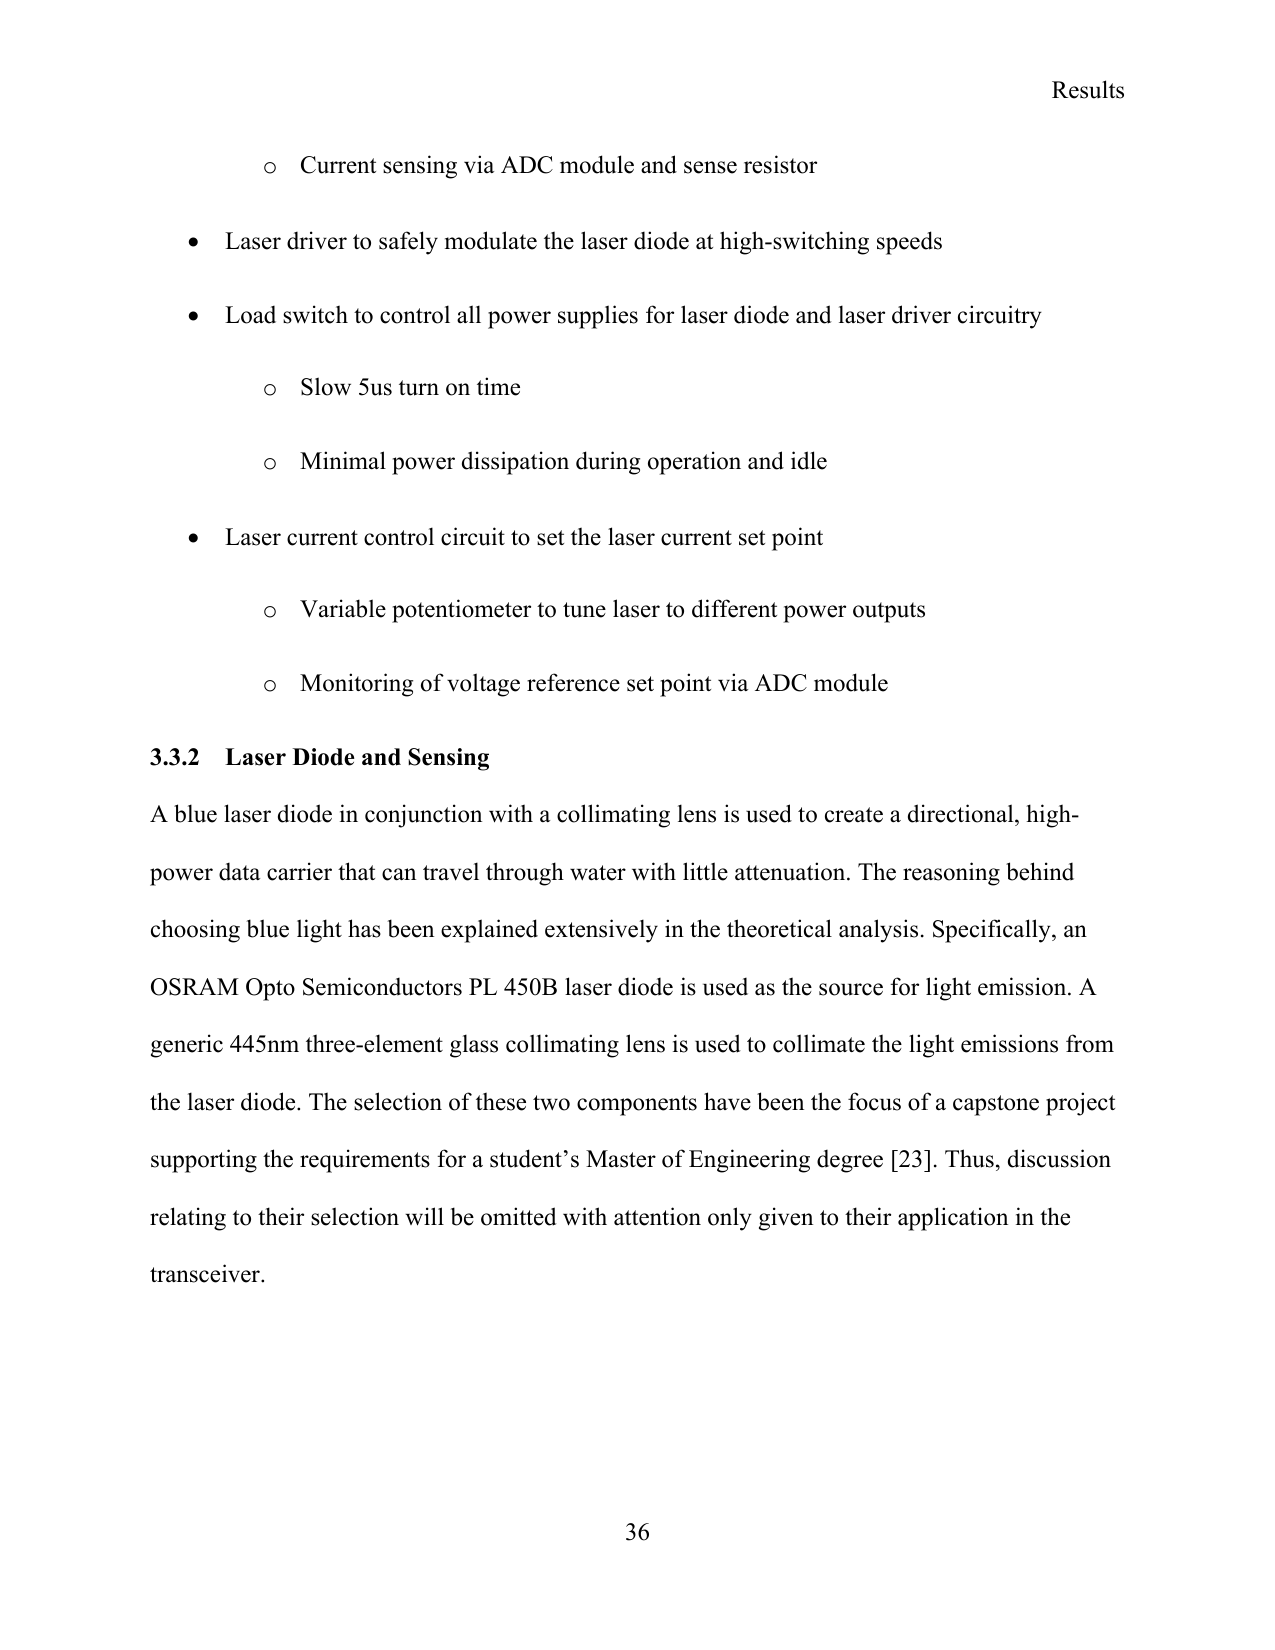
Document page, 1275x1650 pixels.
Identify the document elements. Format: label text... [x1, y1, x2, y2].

subtitle Laser Diode and Sensing [150, 742, 1125, 771]
list Load switch to control all power supplies for laser diode and laser driver circuitry [187, 298, 1125, 328]
list Laser current control circuit to set the laser current set point [187, 520, 1125, 551]
list Current sensing via ADC module and sense resistor [262, 150, 1125, 181]
list Minimal power dissipation during operation and idle [262, 446, 1125, 477]
text A blue laser diode in conjunction with a collimating lens is used to create a directional, high-power data carrier that can travel through water with little attenuation. The reasoning behind choosing blue light has been explained extensively in the theoretical analysis. Specifically, an OSRAM Opto Semiconductors PL 450B laser diode is used as the source for light emission. A generic 445nm three-element glass collimating lens is used to collimate the light emissions from the laser diode. The selection of these two components have been the focus of a capstone project supporting the requirements for a student’s Master of Engineering degree. Thus, discussion relating to their selection will be omitted with attention only given to their application in the transceiver. [150, 799, 1125, 1288]
list Variable potentiometer to tune laser to different power outputs [262, 594, 1125, 624]
list Laser driver to safely modulate the laser diode at high-switching speeds [187, 224, 1125, 255]
list Slow 5us turn on time [262, 372, 1125, 402]
list Monitoring of voltage reference set point via ADC module [262, 668, 1125, 699]
